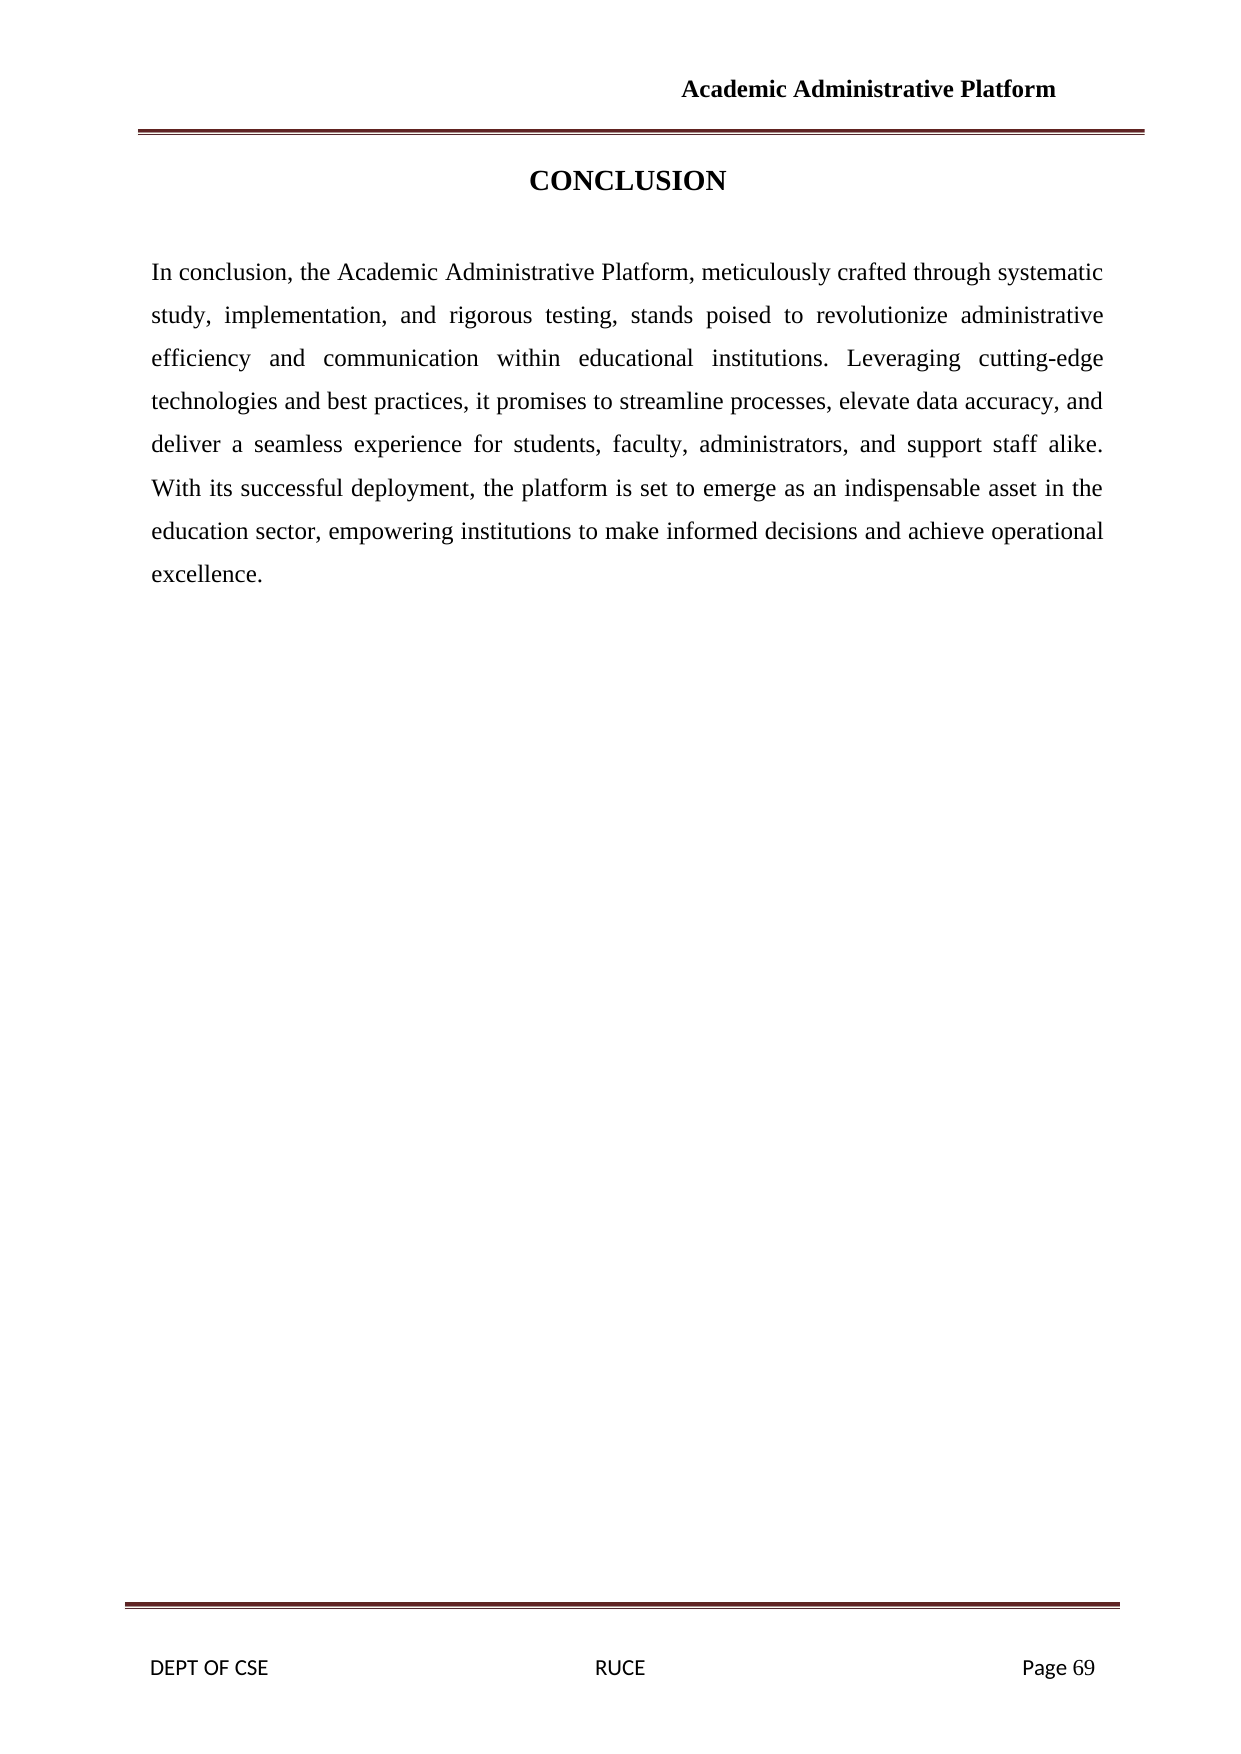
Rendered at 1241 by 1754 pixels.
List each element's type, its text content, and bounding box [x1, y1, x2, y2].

text CONCLUSION [151, 163, 1104, 197]
picture [123, 1602, 1120, 1610]
picture [136, 129, 1145, 136]
text In conclusion, the Academic Administrative Platform, meticulously crafted through systematic study, implementation, and rigorous testing, stands poised to revolutionize administrative efficiency and communication within educational institutions. Leveraging cutting-edge technologies and best practices, it promises to streamline processes, elevate data accuracy, and deliver a seamless experience for students, faculty, administrators, and support staff alike. With its successful deployment, the platform is set to emerge as an indispensable asset in the education sector, empowering institutions to make informed decisions and achieve operational excellence. [151, 257, 1104, 588]
